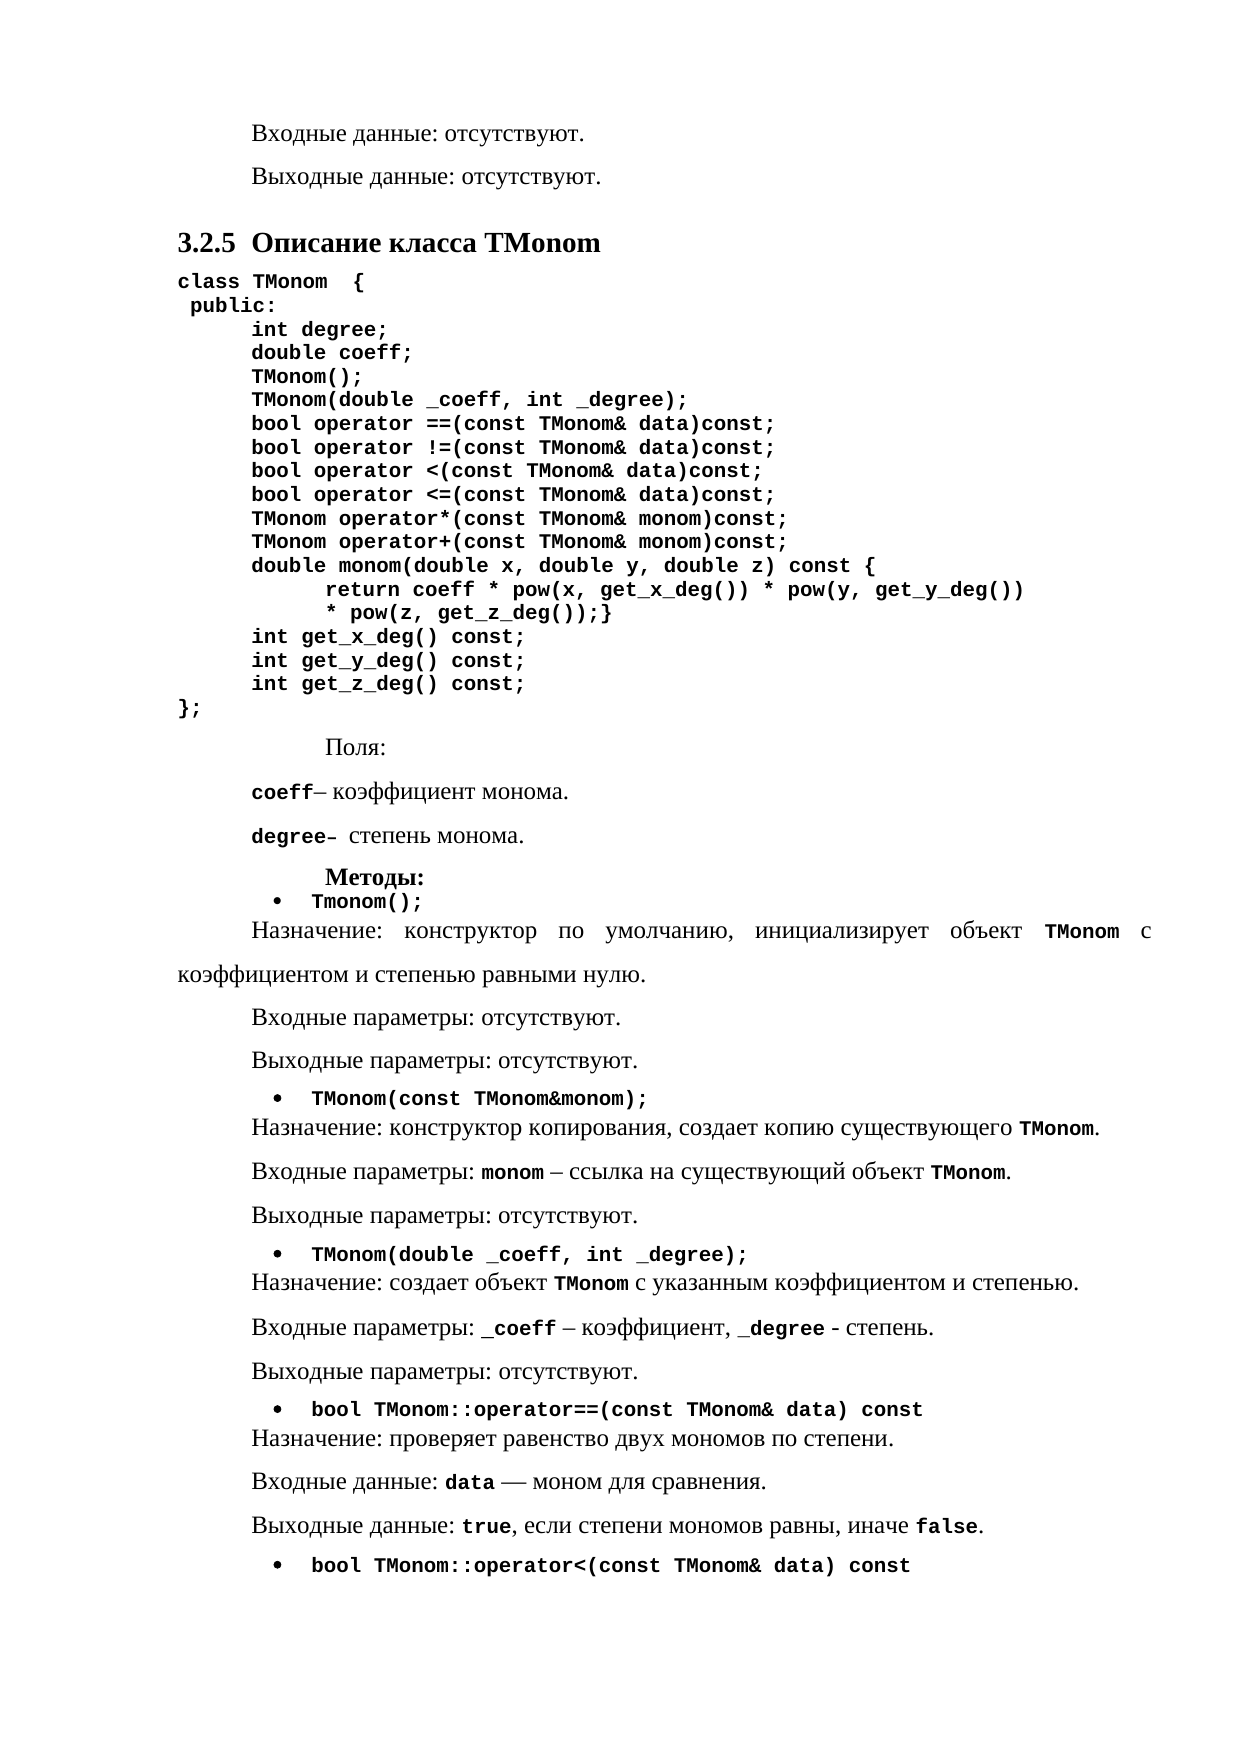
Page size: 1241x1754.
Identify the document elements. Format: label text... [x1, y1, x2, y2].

text Назначение: создает объект TMonom с указанным коэффициентом и степенью. [177, 1267, 1152, 1297]
text Поля: [177, 732, 1152, 761]
list bool TMonom::operator==(const TMonom& data) const [274, 1399, 1152, 1423]
text Назначение: конструктор по умолчанию, инициализирует объект TMonom с коэффициентом и степенью равными нулю. [177, 915, 1152, 987]
text bool operator <=(const TMonom& data)const; [177, 484, 1152, 508]
text int get_y_deg() const; [177, 649, 1152, 673]
text int degree; [177, 318, 1152, 342]
text double coeff; [177, 342, 1152, 366]
list Tmonom(); [274, 891, 1152, 915]
text double monom(double x, double y, double z) const { [177, 555, 1152, 579]
text Назначение: проверяет равенство двух мономов по степени. [177, 1423, 1152, 1451]
text Выходные параметры: отсутствуют. [177, 1200, 1152, 1229]
text degree– степень монома. [177, 820, 1152, 850]
text Выходные данные: отсутствуют. [177, 161, 1152, 190]
text Выходные параметры: отсутствуют. [177, 1045, 1152, 1074]
list TMonom(double _coeff, int _degree); [274, 1243, 1152, 1267]
text return coeff * pow(x, get_x_deg()) * pow(y, get_y_deg()) [177, 579, 1152, 602]
text }; [177, 697, 1152, 721]
list TMonom(const TMonom&monom); [274, 1088, 1152, 1112]
text * pow(z, get_z_deg());} [251, 602, 1152, 626]
subtitle Описание класса TMonom [177, 225, 1152, 259]
text TMonom operator+(const TMonom& monom)const; [177, 531, 1152, 555]
text Выходные параметры: отсутствуют. [177, 1356, 1152, 1385]
text Методы: [251, 862, 1152, 891]
text TMonom(double _coeff, int _degree); [177, 389, 1152, 413]
text public: [177, 295, 1152, 318]
list bool TMonom::operator<(const TMonom& data) const [274, 1554, 1152, 1578]
text TMonom operator*(const TMonom& monom)const; [177, 508, 1152, 531]
text bool operator <(const TMonom& data)const; [177, 460, 1152, 484]
text Выходные данные: true, если степени мономов равны, иначе false. [177, 1510, 1152, 1540]
text Входные данные: отсутствуют. [177, 118, 1152, 147]
text bool operator ==(const TMonom& data)const; [177, 413, 1152, 437]
text class TMonom { [177, 271, 1152, 295]
text int get_z_deg() const; [177, 673, 1152, 697]
text bool operator !=(const TMonom& data)const; [177, 437, 1152, 460]
text TMonom(); [177, 366, 1152, 389]
text Входные параметры: _coeff – коэффициент, _degree - степень. [177, 1312, 1152, 1341]
text int get_x_deg() const; [177, 626, 1152, 649]
text coeff– коэффициент монома. [177, 776, 1152, 805]
text Входные параметры: отсутствуют. [177, 1002, 1152, 1031]
text Назначение: конструктор копирования, создает копию существующего TMonom. [177, 1112, 1152, 1141]
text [177, 1466, 1152, 1495]
text Входные параметры: monom – ссылка на существующий объект TMonom. [177, 1156, 1152, 1186]
